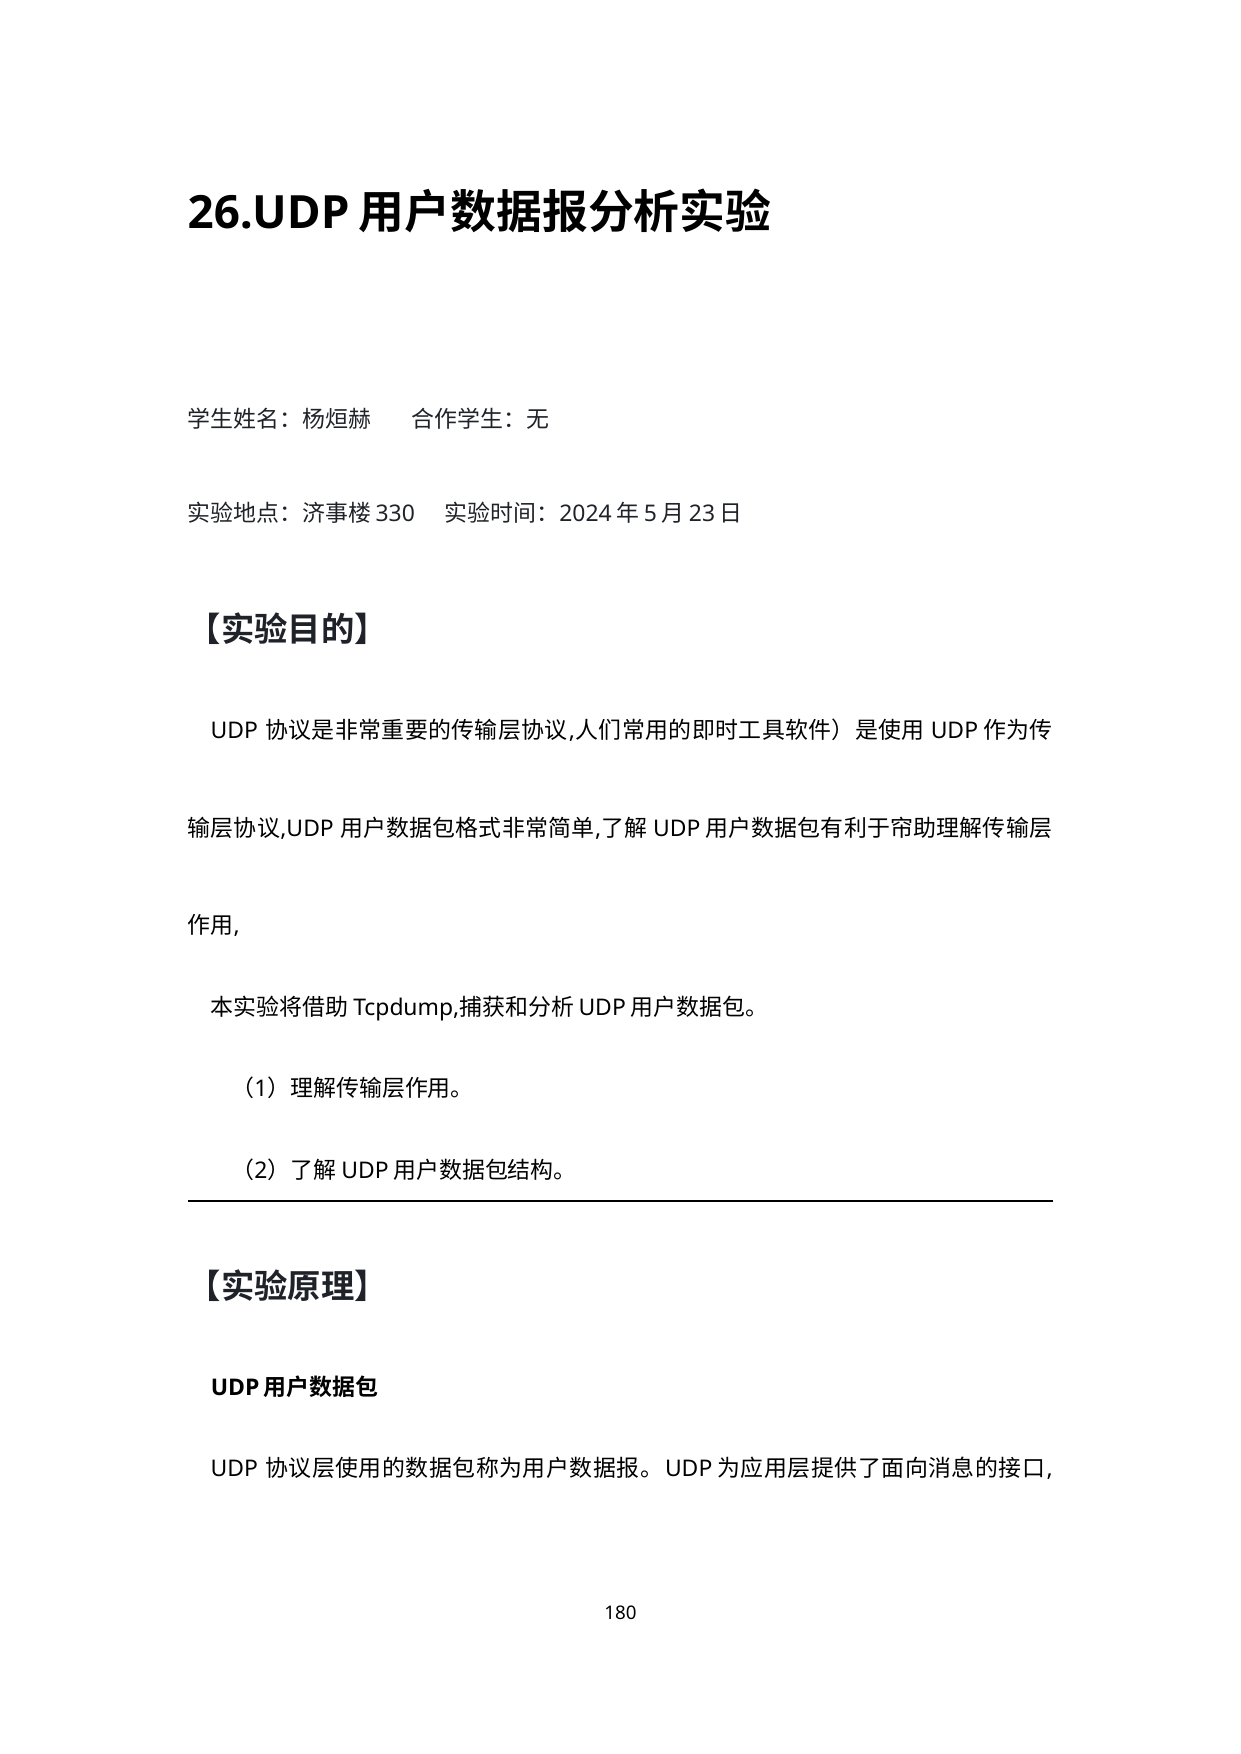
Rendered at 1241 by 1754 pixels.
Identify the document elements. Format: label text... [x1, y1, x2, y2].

text 实验地点：济事楼330 实验时间：2024年5月23日 [187, 479, 1053, 544]
text UDP 协议是非常重要的传输层协议,人们常用的即时工具软件）是使用UDP作为传输层协议,UDP 用户数据包格式非常简单,了解 UDP用户数据包有利于帘助理解传输层作用, [187, 696, 1053, 956]
text 【实验目的】 [187, 594, 1053, 659]
text 【实验原理】 [187, 1251, 1053, 1316]
text UDP用户数据包 [187, 1353, 1053, 1418]
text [187, 1434, 1053, 1499]
text （1）理解传输层作用。 [187, 1054, 1053, 1119]
subtitle 26.UDP用户数据报分析实验 [187, 160, 1053, 257]
text （2）了解 UDP用户数据包结构。 [187, 1136, 1053, 1201]
text 学生姓名：杨烜赫 合作学生：无 [187, 385, 1053, 450]
text 本实验将借助 Tcpdump,捕获和分析UDP用户数据包。 [187, 973, 1053, 1038]
